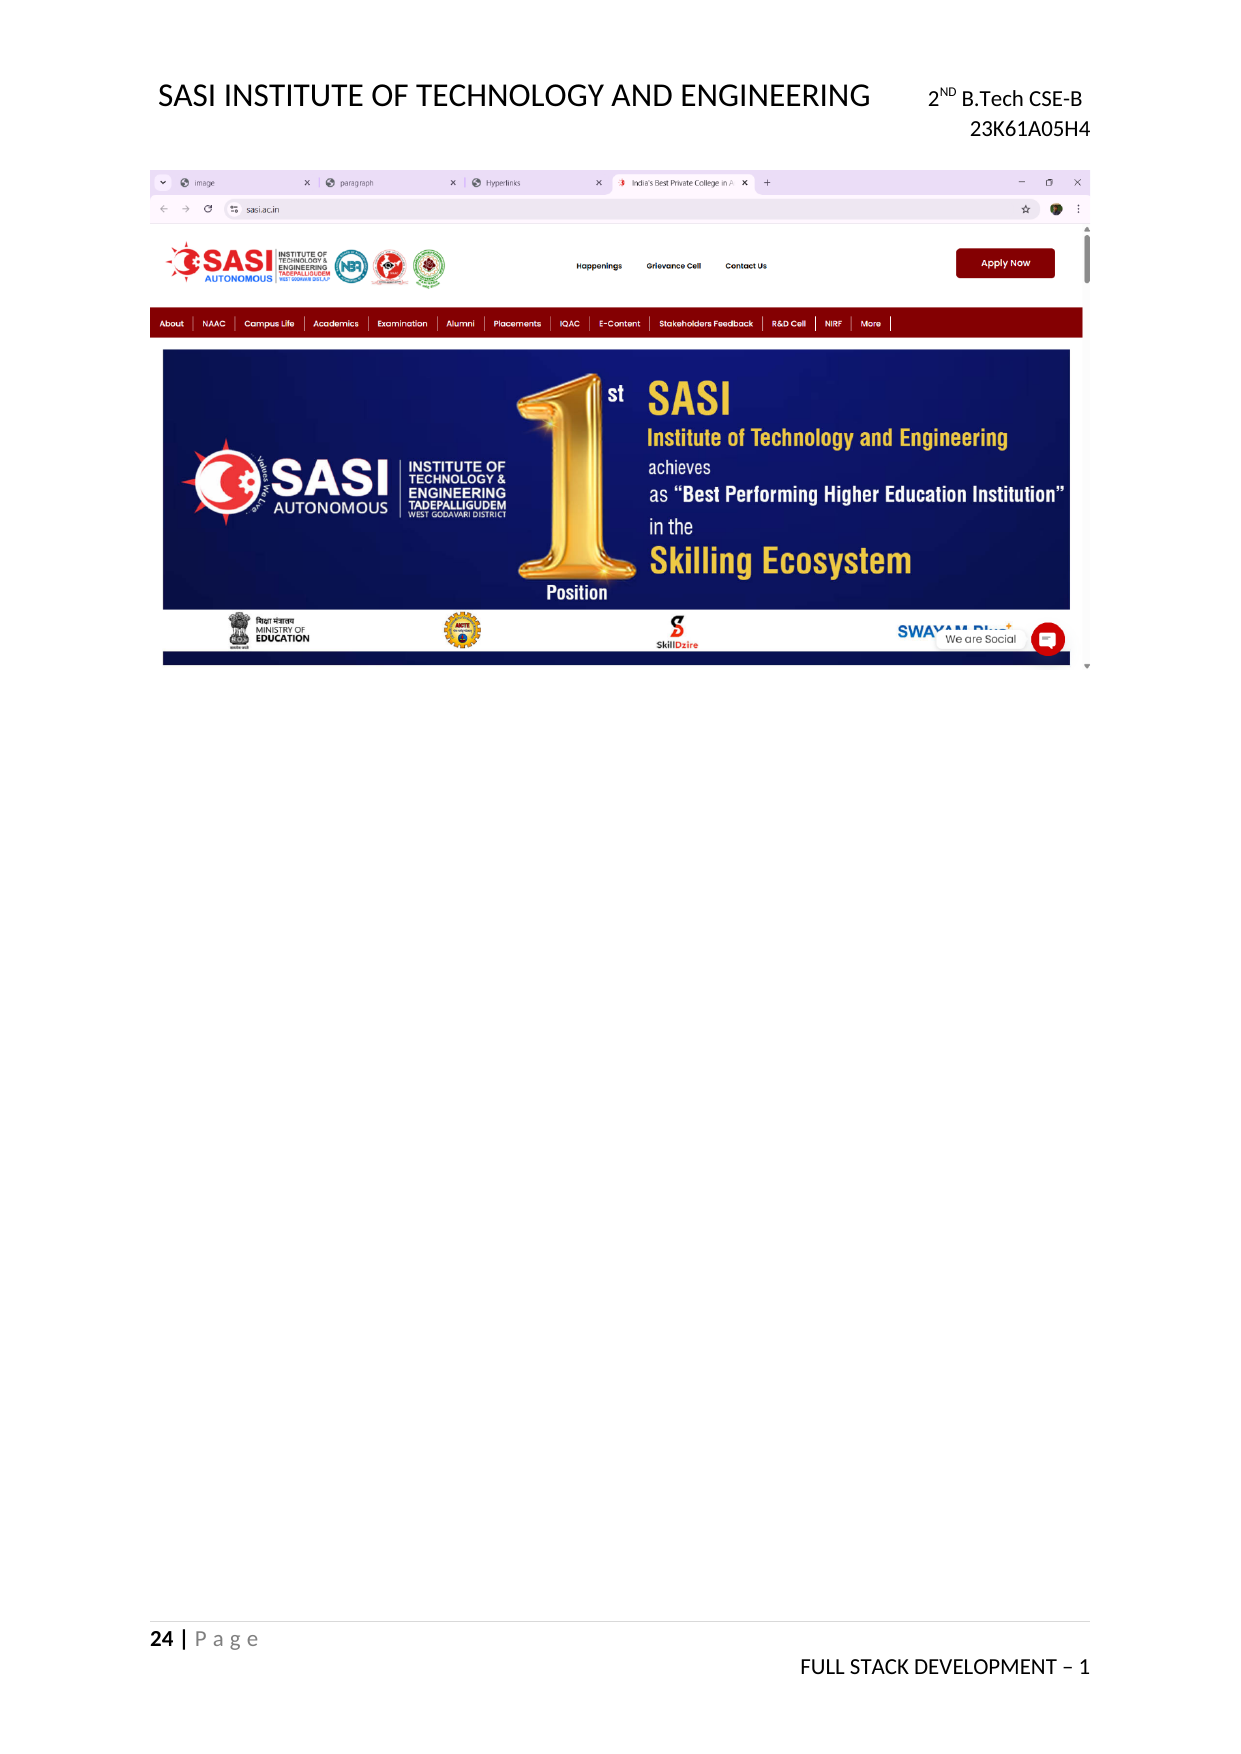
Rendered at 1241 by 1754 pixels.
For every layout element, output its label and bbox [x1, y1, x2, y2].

picture [150, 170, 1091, 670]
